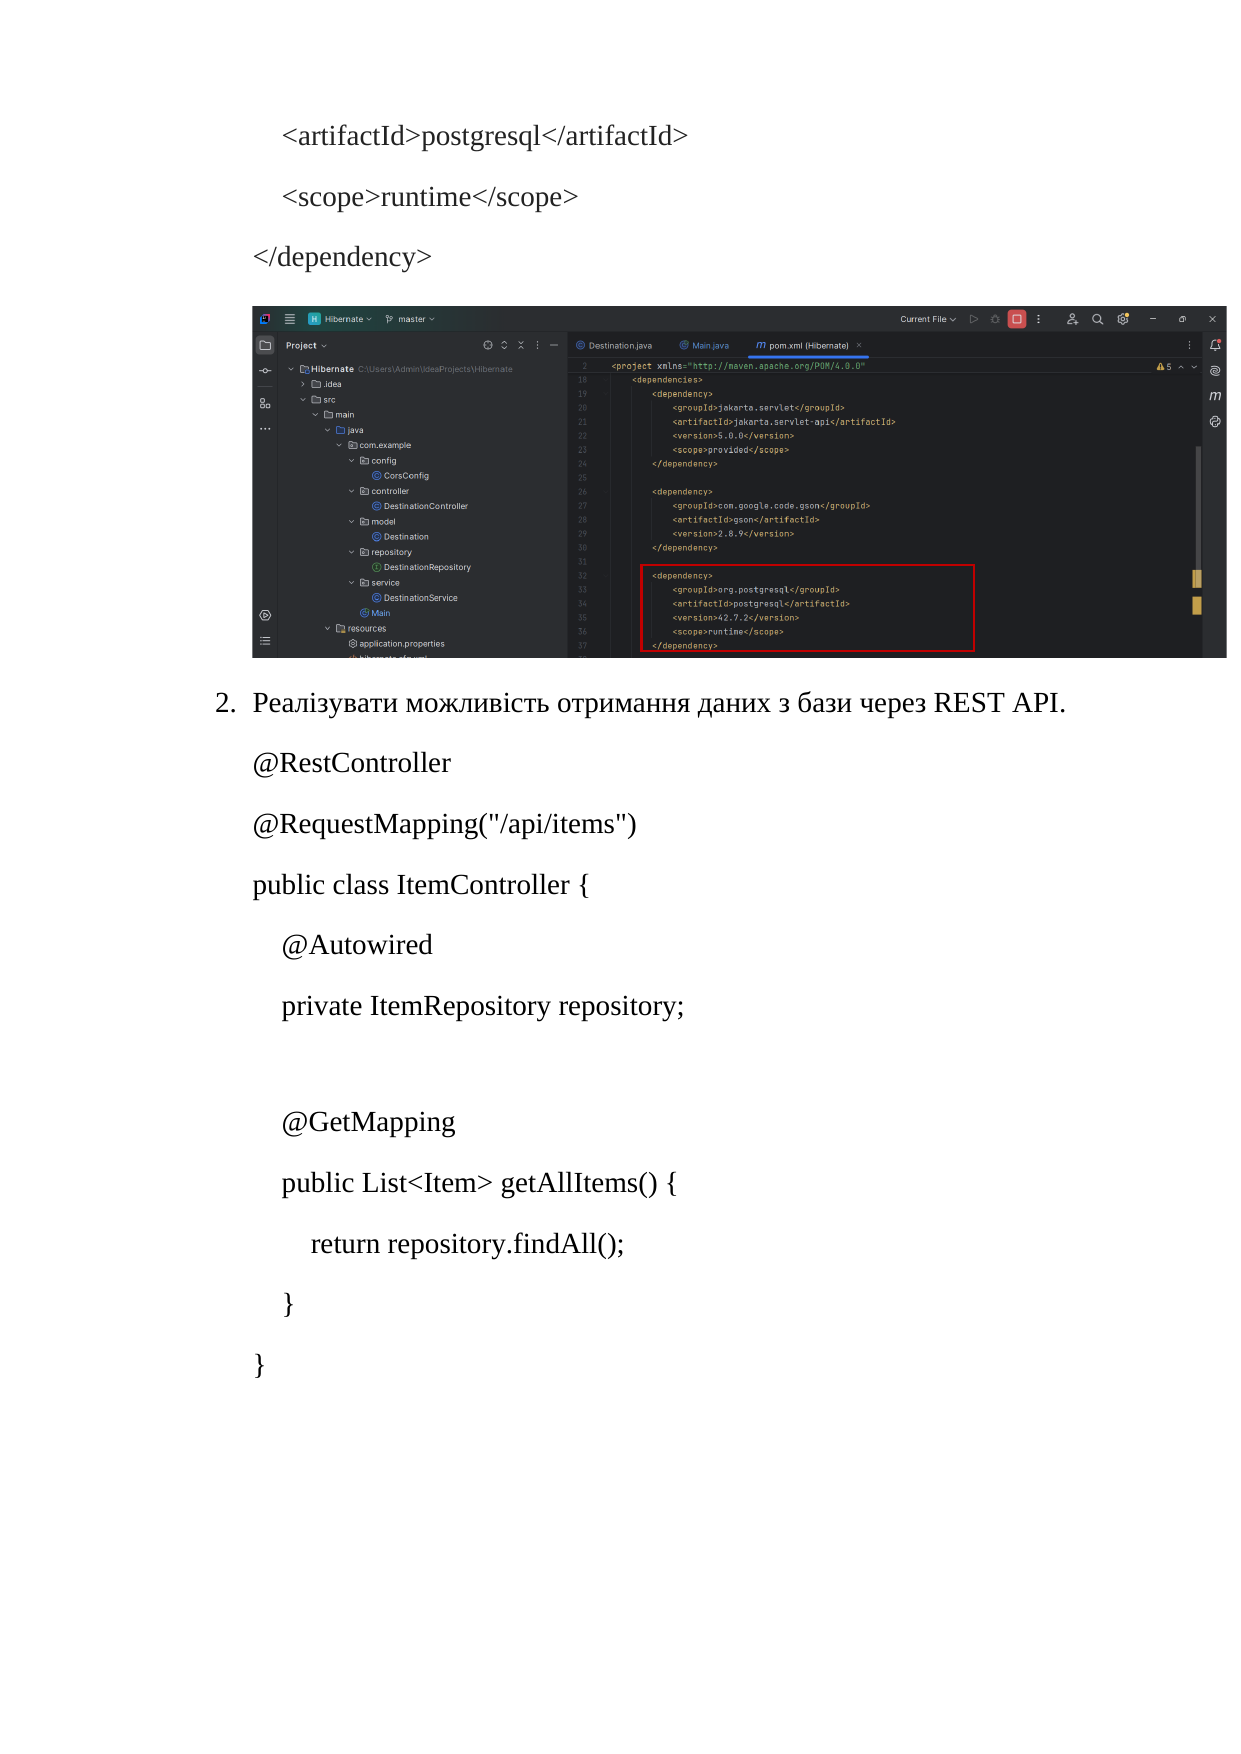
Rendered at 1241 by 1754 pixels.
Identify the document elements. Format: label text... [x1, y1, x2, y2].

picture [252, 306, 1227, 658]
text private ItemRepository repository; [252, 988, 1152, 1022]
text @Autowired [252, 927, 1152, 961]
text return repository.findAll(); [252, 1226, 1152, 1259]
text } [252, 1347, 1152, 1381]
text <artifactId>postgresql</artifactId> [252, 118, 1152, 152]
text @RequestMapping("/api/items") [252, 806, 1152, 840]
text public List<Item> getAllItems() { [252, 1165, 1152, 1199]
text <scope>runtime</scope> [252, 179, 1152, 212]
list Реалізувати можливість отримання даних з бази через REST API. [215, 685, 1152, 718]
text public class ItemController { [252, 867, 1152, 900]
text @GetMapping [252, 1104, 1152, 1138]
text @RestController [252, 746, 1152, 779]
text } [252, 1286, 1152, 1320]
text </dependency> [252, 239, 1152, 273]
